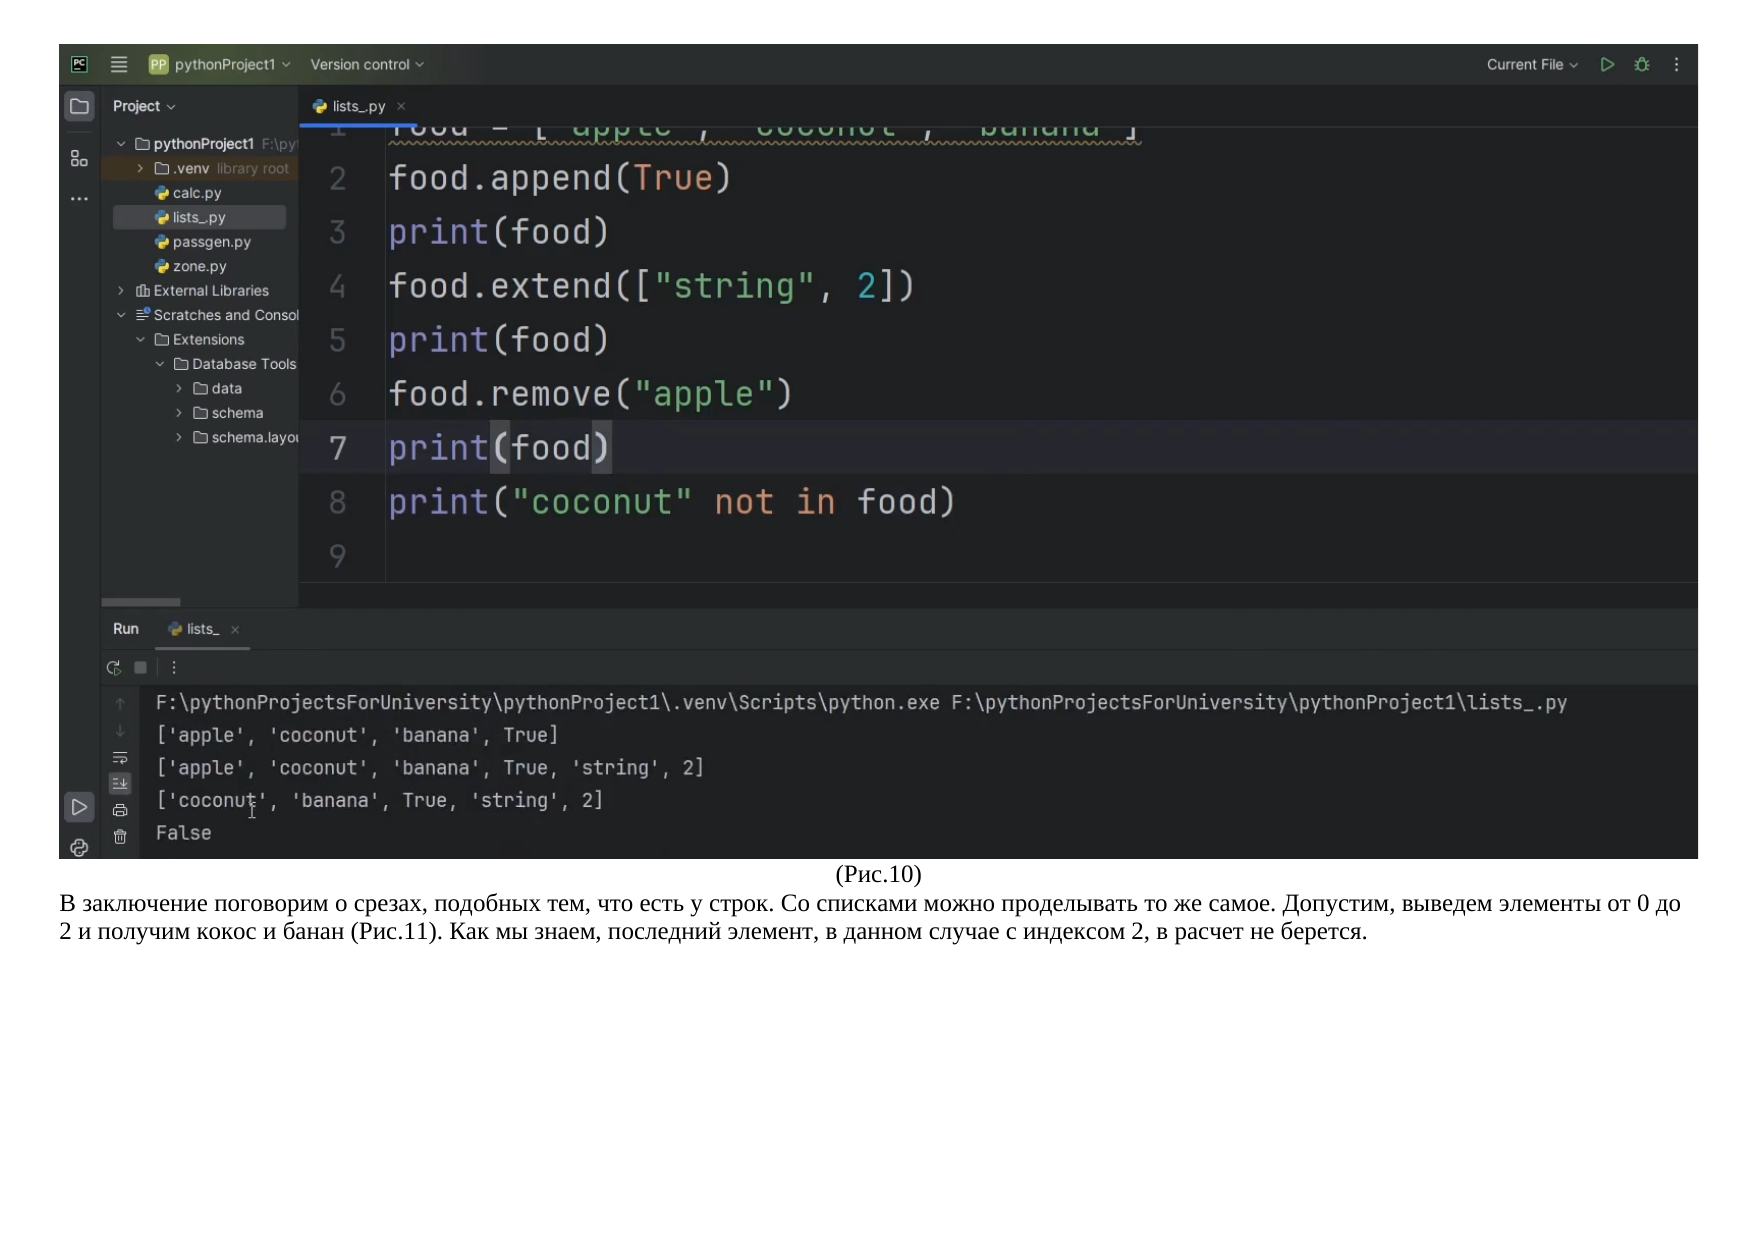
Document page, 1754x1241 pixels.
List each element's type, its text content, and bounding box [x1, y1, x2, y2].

text (Рис.10) [59, 859, 1698, 888]
text В заключение поговорим о срезах, подобных тем, что есть у строк. Со списками можно проделывать то же самое. Допустим, выведем элементы от 0 до 2 и получим кокос и банан (Рис.11). Как мы знаем, последний элемент, в данном случае с индексом 2, в расчет не берется. [59, 888, 1698, 945]
picture [59, 44, 1699, 859]
